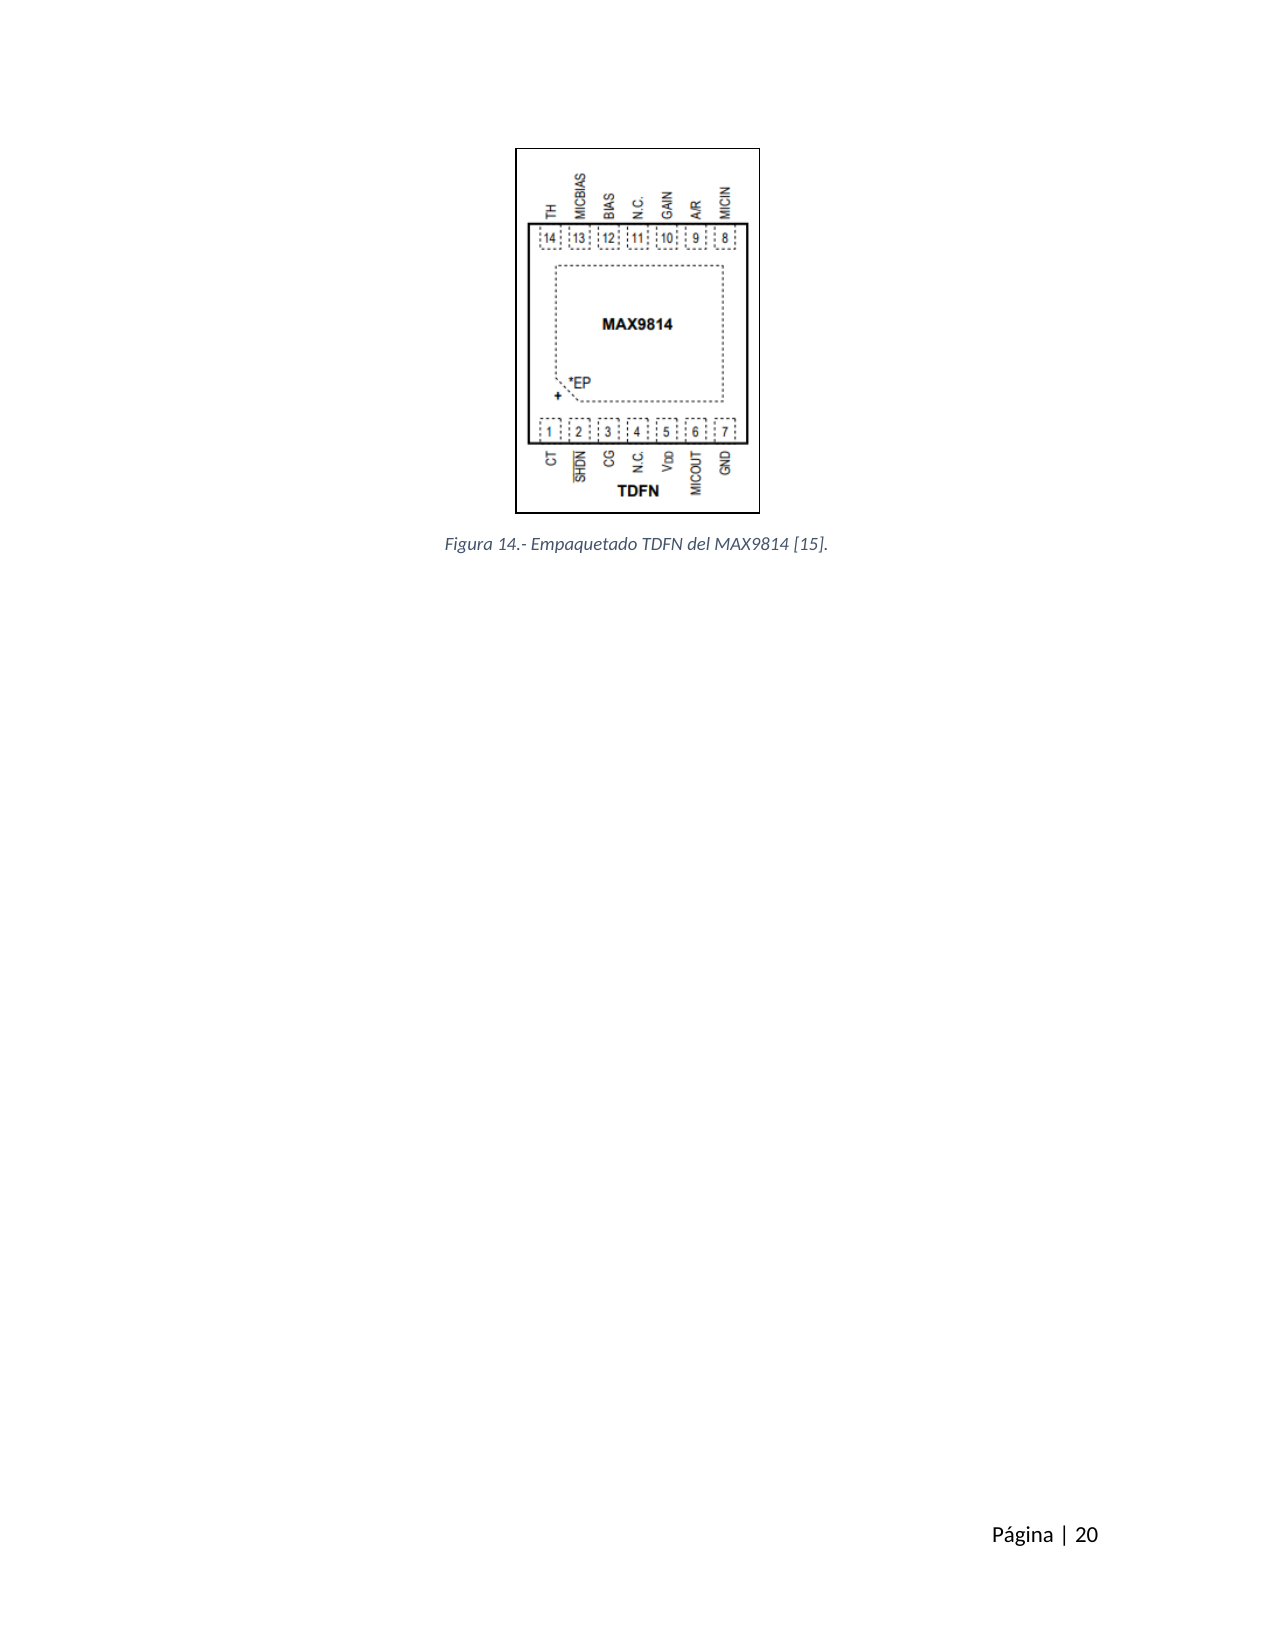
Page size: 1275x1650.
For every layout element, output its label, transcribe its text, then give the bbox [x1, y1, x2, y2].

text Figura .- Empaquetado TDFN del MAX9814 . [177, 533, 1098, 556]
picture [517, 149, 759, 512]
